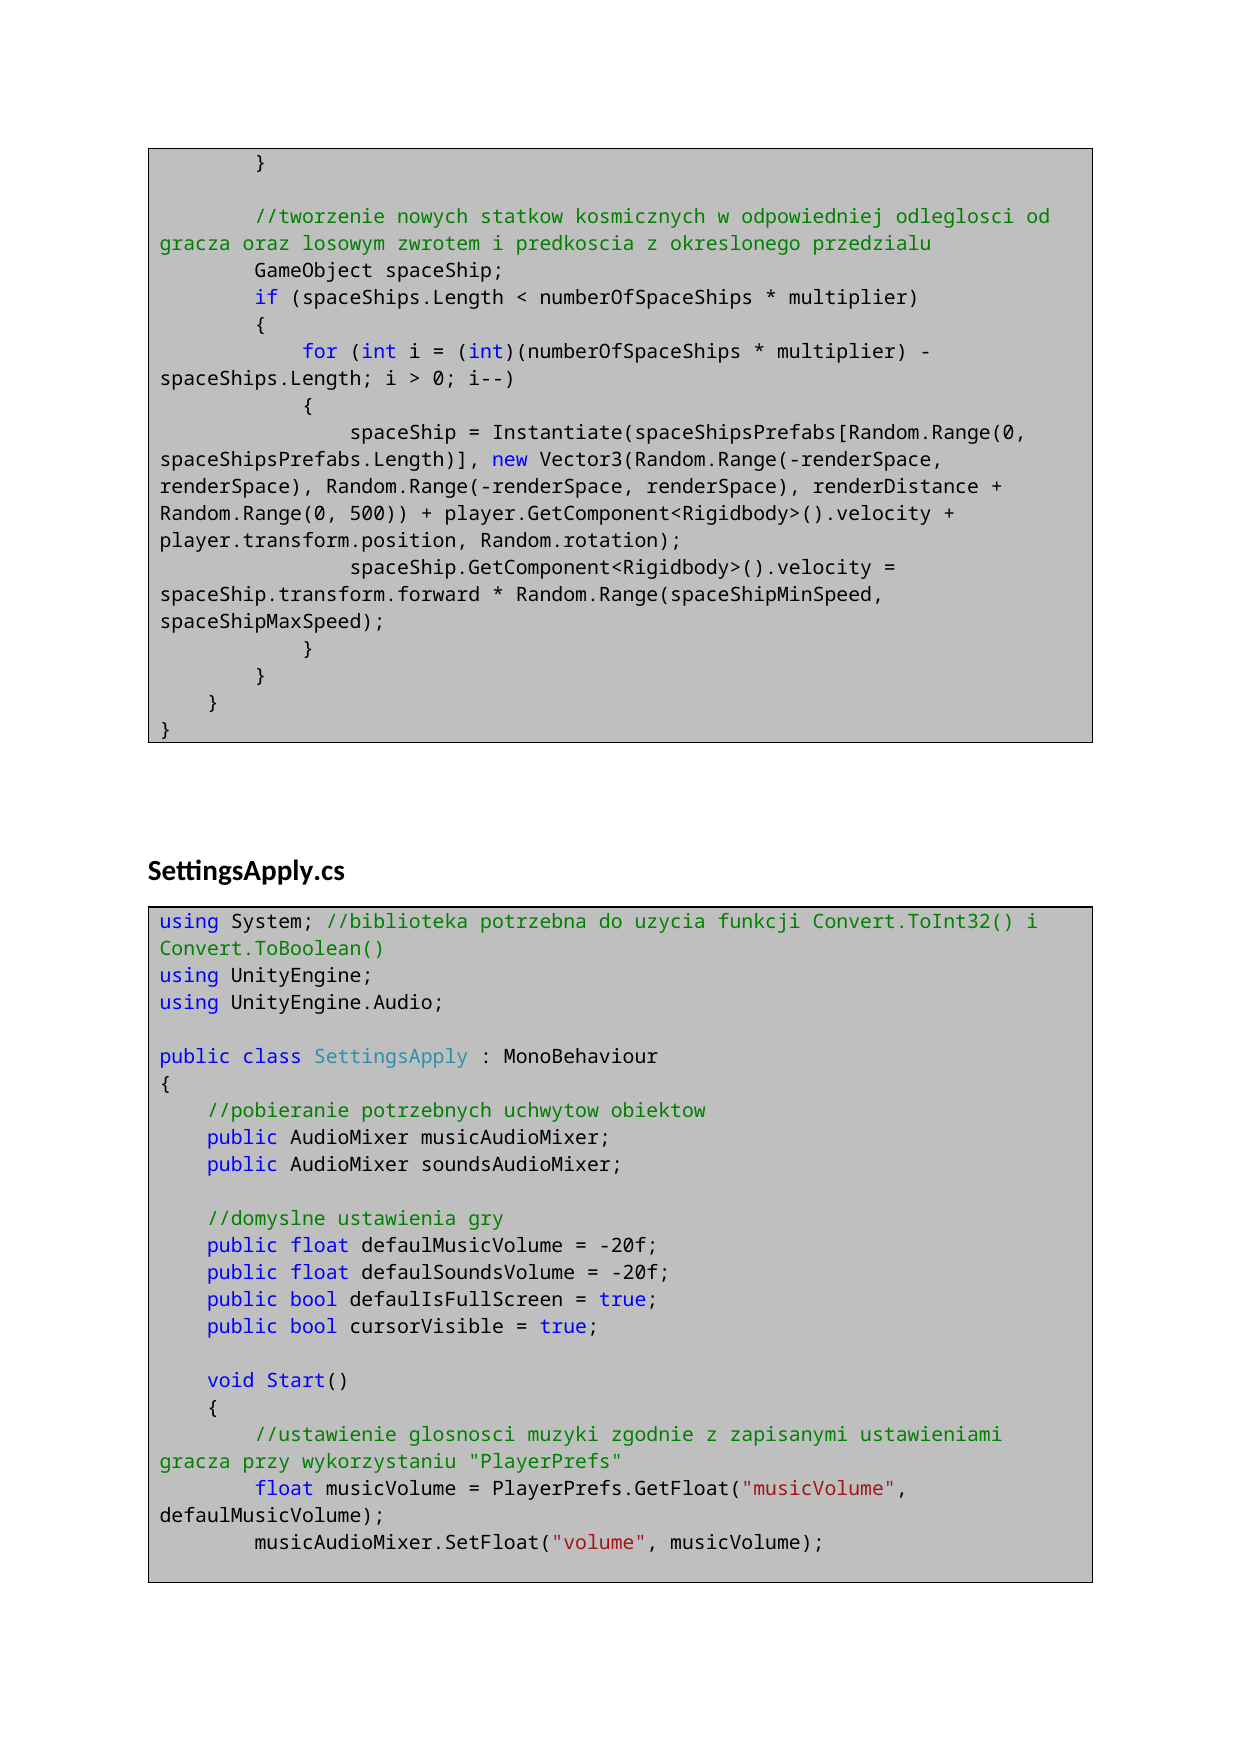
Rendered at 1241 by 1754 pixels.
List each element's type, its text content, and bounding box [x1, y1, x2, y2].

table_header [149, 149, 1092, 742]
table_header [149, 908, 1092, 1582]
text SettingsApply.cs [148, 852, 1093, 888]
